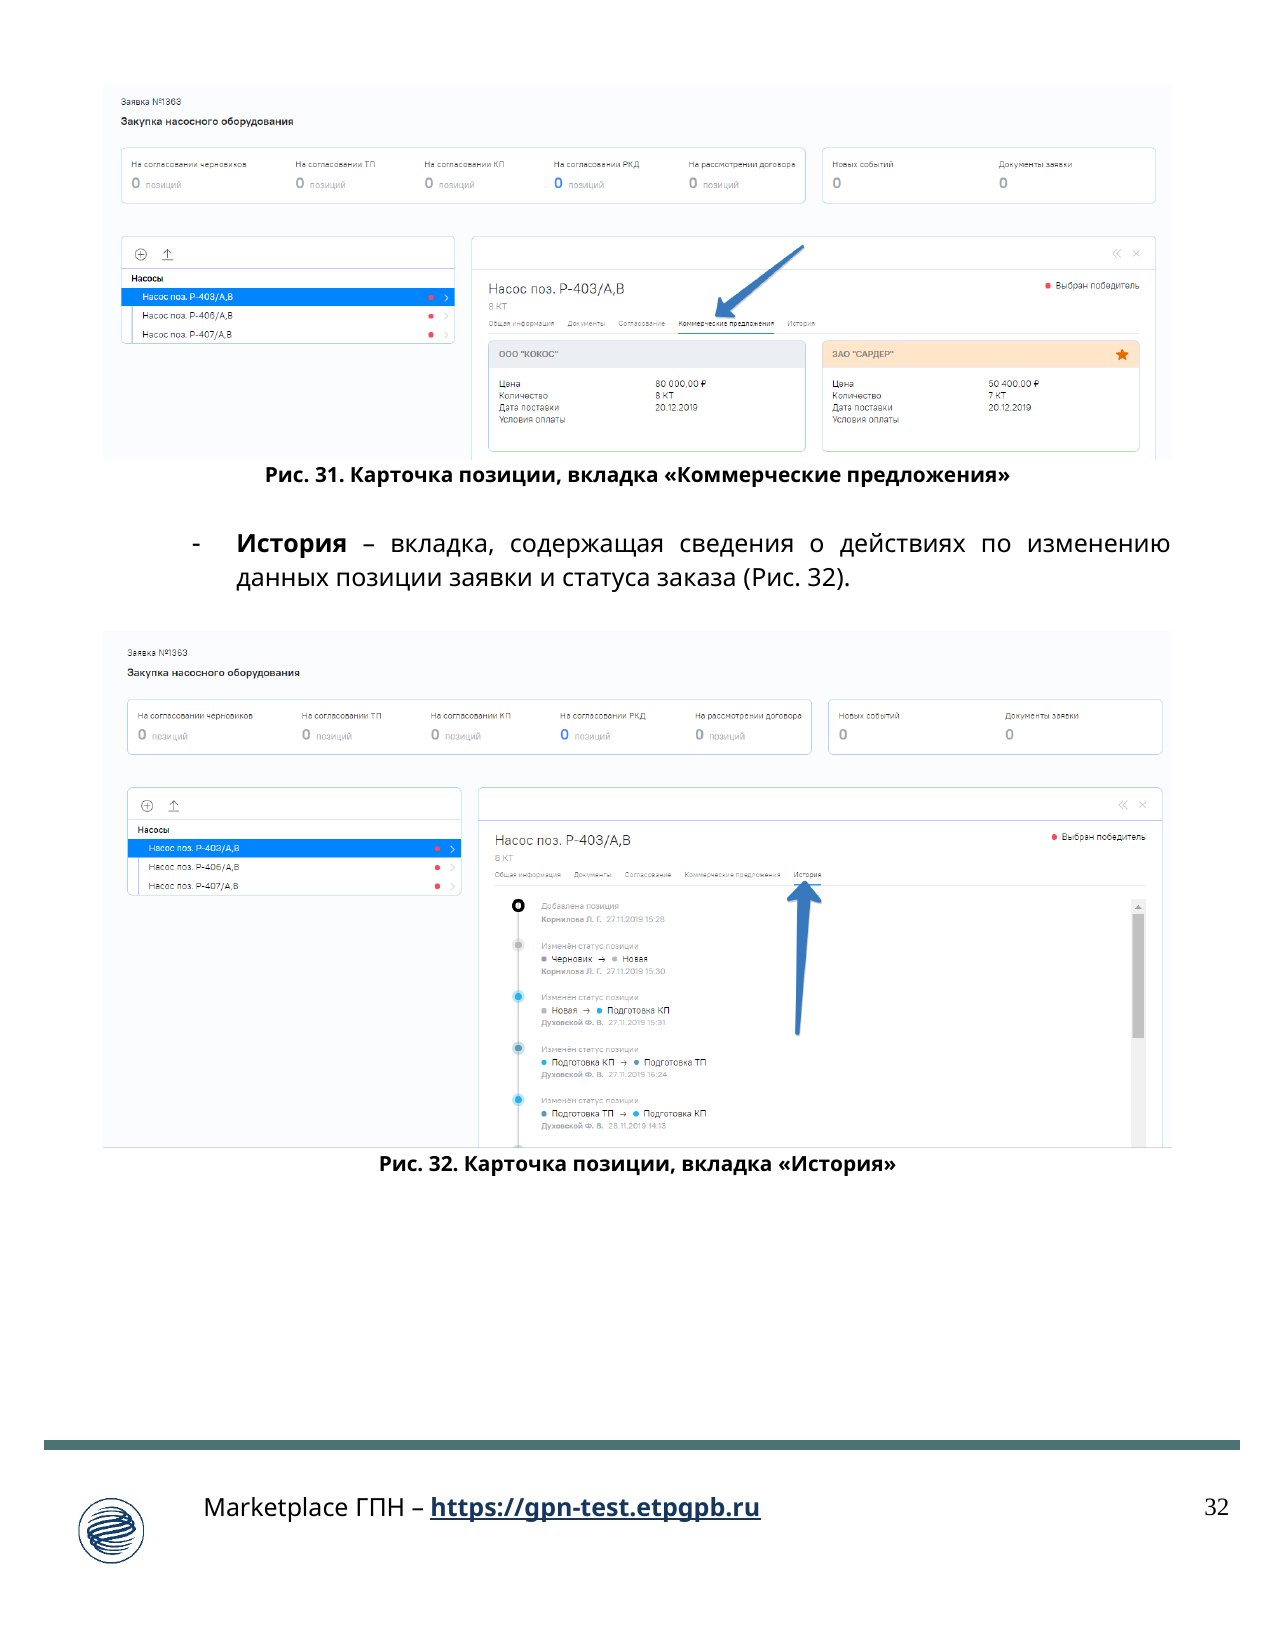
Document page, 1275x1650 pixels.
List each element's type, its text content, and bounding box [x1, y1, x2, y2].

text Рис. 31. Карточка позиции, вкладка «Коммерческие предложения» [103, 460, 1172, 488]
picture [103, 631, 1172, 1150]
picture [103, 84, 1172, 460]
text История – вкладка, содержащая сведения о действиях по изменению данных позиции заявки и статуса заказа (Рис. 32). [192, 526, 1172, 594]
picture [69, 1489, 153, 1572]
text Рис. 32. Карточка позиции, вкладка «История» [103, 1150, 1172, 1178]
